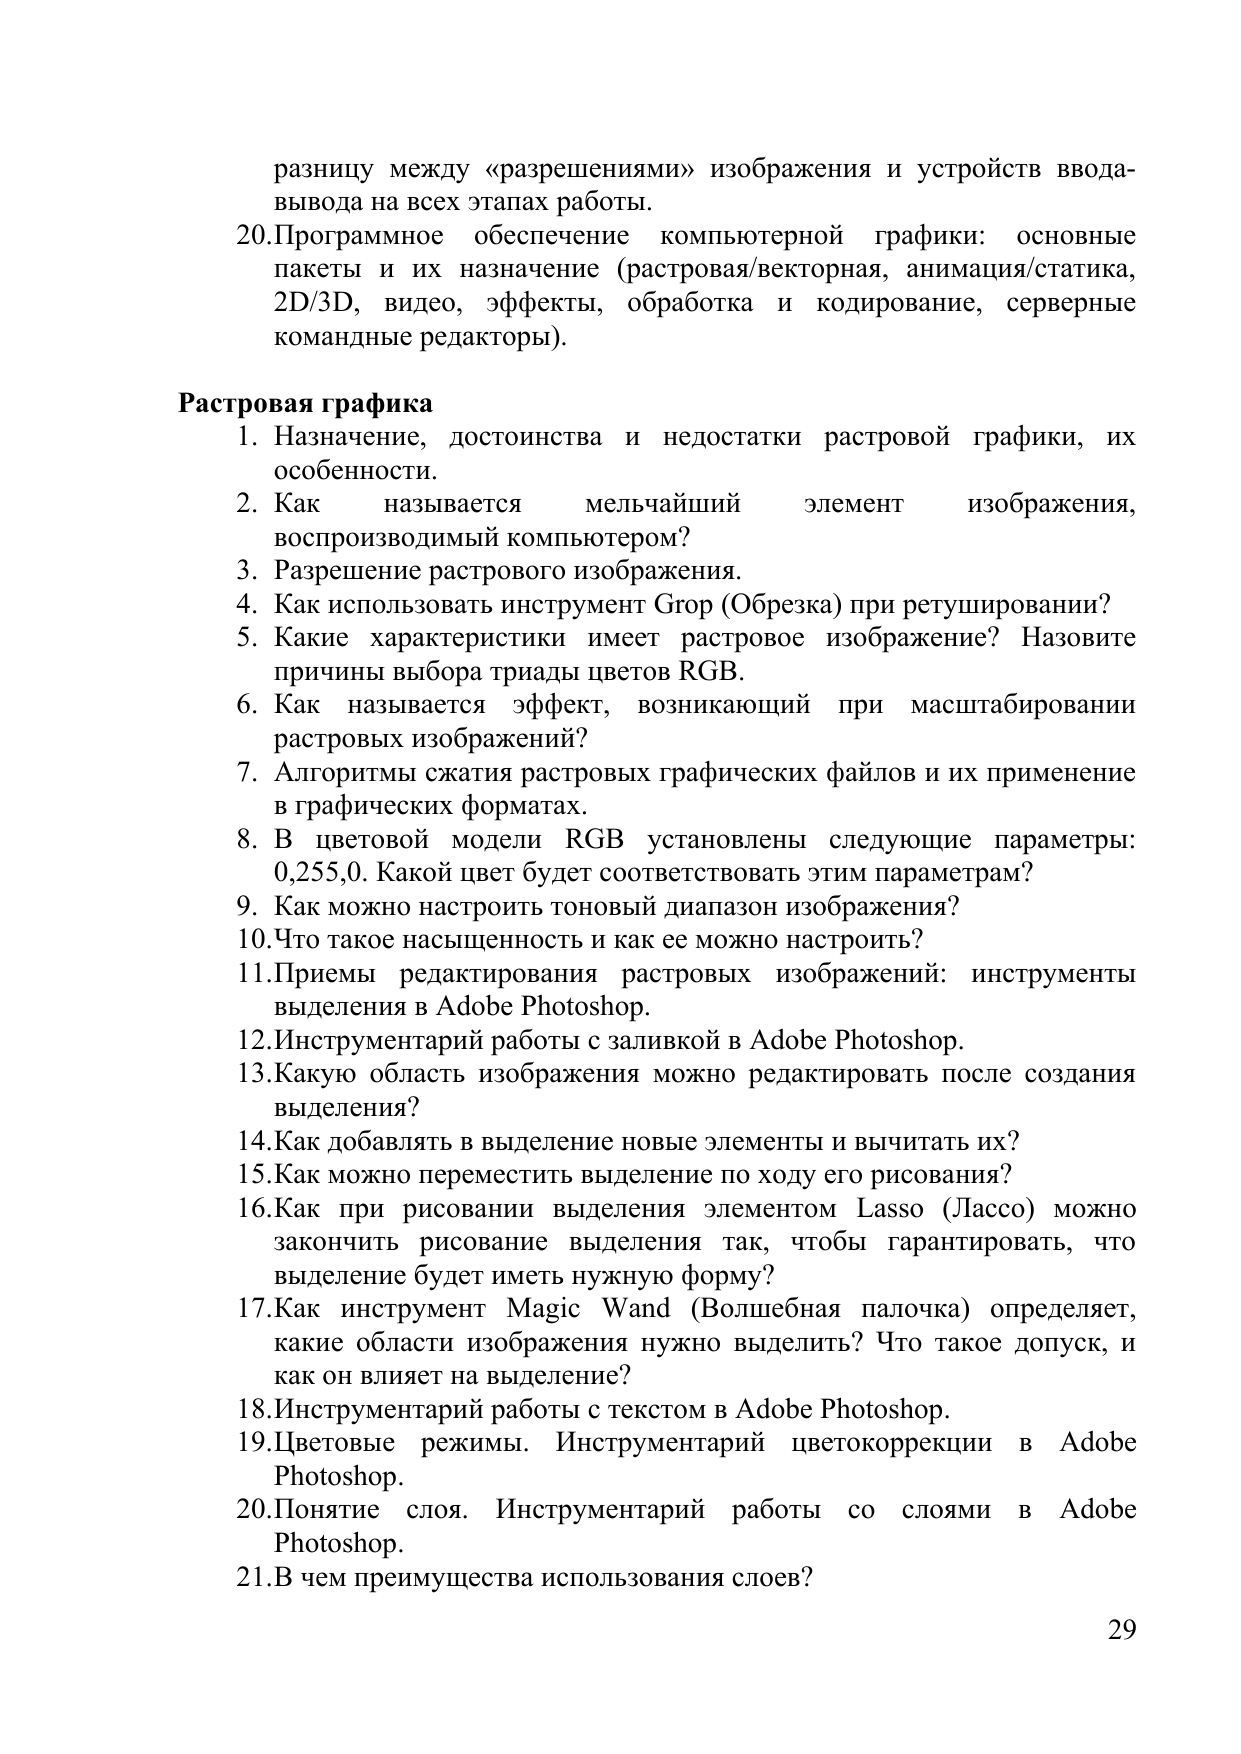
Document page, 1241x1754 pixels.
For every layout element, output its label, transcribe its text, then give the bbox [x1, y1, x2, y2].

list В цветовой модели RGB установлены следующие параметры: 0,255,0. Какой цвет будет соответствовать этим параметрам? [236, 821, 1137, 888]
list Что такое насыщенность и как ее можно настроить? [236, 921, 1137, 955]
list Разрешение растрового изображения. [236, 552, 1137, 586]
list Приемы редактирования растровых изображений: инструменты выделения в Adobe Photoshop. [236, 955, 1137, 1022]
text Растровая графика [177, 385, 1137, 418]
list Как можно переместить выделение по ходу его рисования? [236, 1156, 1137, 1190]
list Как добавлять в выделение новые элементы и вычитать их? [236, 1123, 1137, 1156]
list Инструментарий работы с текстом в Adobe Photoshop. [236, 1391, 1137, 1424]
list Алгоритмы сжатия растровых графических файлов и их применение в графических форматах. [236, 754, 1137, 821]
list Как можно настроить тоновый диапазон изображения? [236, 888, 1137, 921]
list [236, 150, 1137, 217]
list Цветовые режимы. Инструментарий цветокоррекции в Adobe Photoshop. [236, 1424, 1137, 1492]
list Как использовать инструмент Grop (Обрезка) при ретушировании? [236, 586, 1137, 619]
list Какие характеристики имеет растровое изображение? Назовите причины выбора триады цветов RGB. [236, 619, 1137, 687]
list Какую область изображения можно редактировать после создания выделения? [236, 1056, 1137, 1123]
list Как инструмент Magic Wand (Волшебная палочка) определяет, какие области изображения нужно выделить? Что такое допуск, и как он влияет на выделение? [236, 1290, 1137, 1391]
list Как называется мельчайший элемент изображения, воспроизводимый компьютером? [236, 485, 1137, 552]
list Назначение, достоинства и недостатки растровой графики, их особенности. [236, 418, 1137, 485]
list Как называется эффект, возникающий при масштабировании растровых изображений? [236, 687, 1137, 754]
list Программное обеспечение компьютерной графики: основные пакеты и их назначение (растровая/векторная, анимация/статика, 2D/3D, видео, эффекты, обработка и кодирование, серверные командные редакторы). [236, 217, 1137, 351]
list Понятие слоя. Инструментарий работы со слоями в Adobe Photoshop. [236, 1492, 1137, 1559]
list Как при рисовании выделения элементом Lasso (Лассо) можно закончить рисование выделения так, чтобы гарантировать, что выделение будет иметь нужную форму? [236, 1190, 1137, 1290]
list Инструментарий работы с заливкой в Adobe Photoshop. [236, 1022, 1137, 1056]
list В чем преимущества использования слоев? [236, 1559, 1137, 1592]
